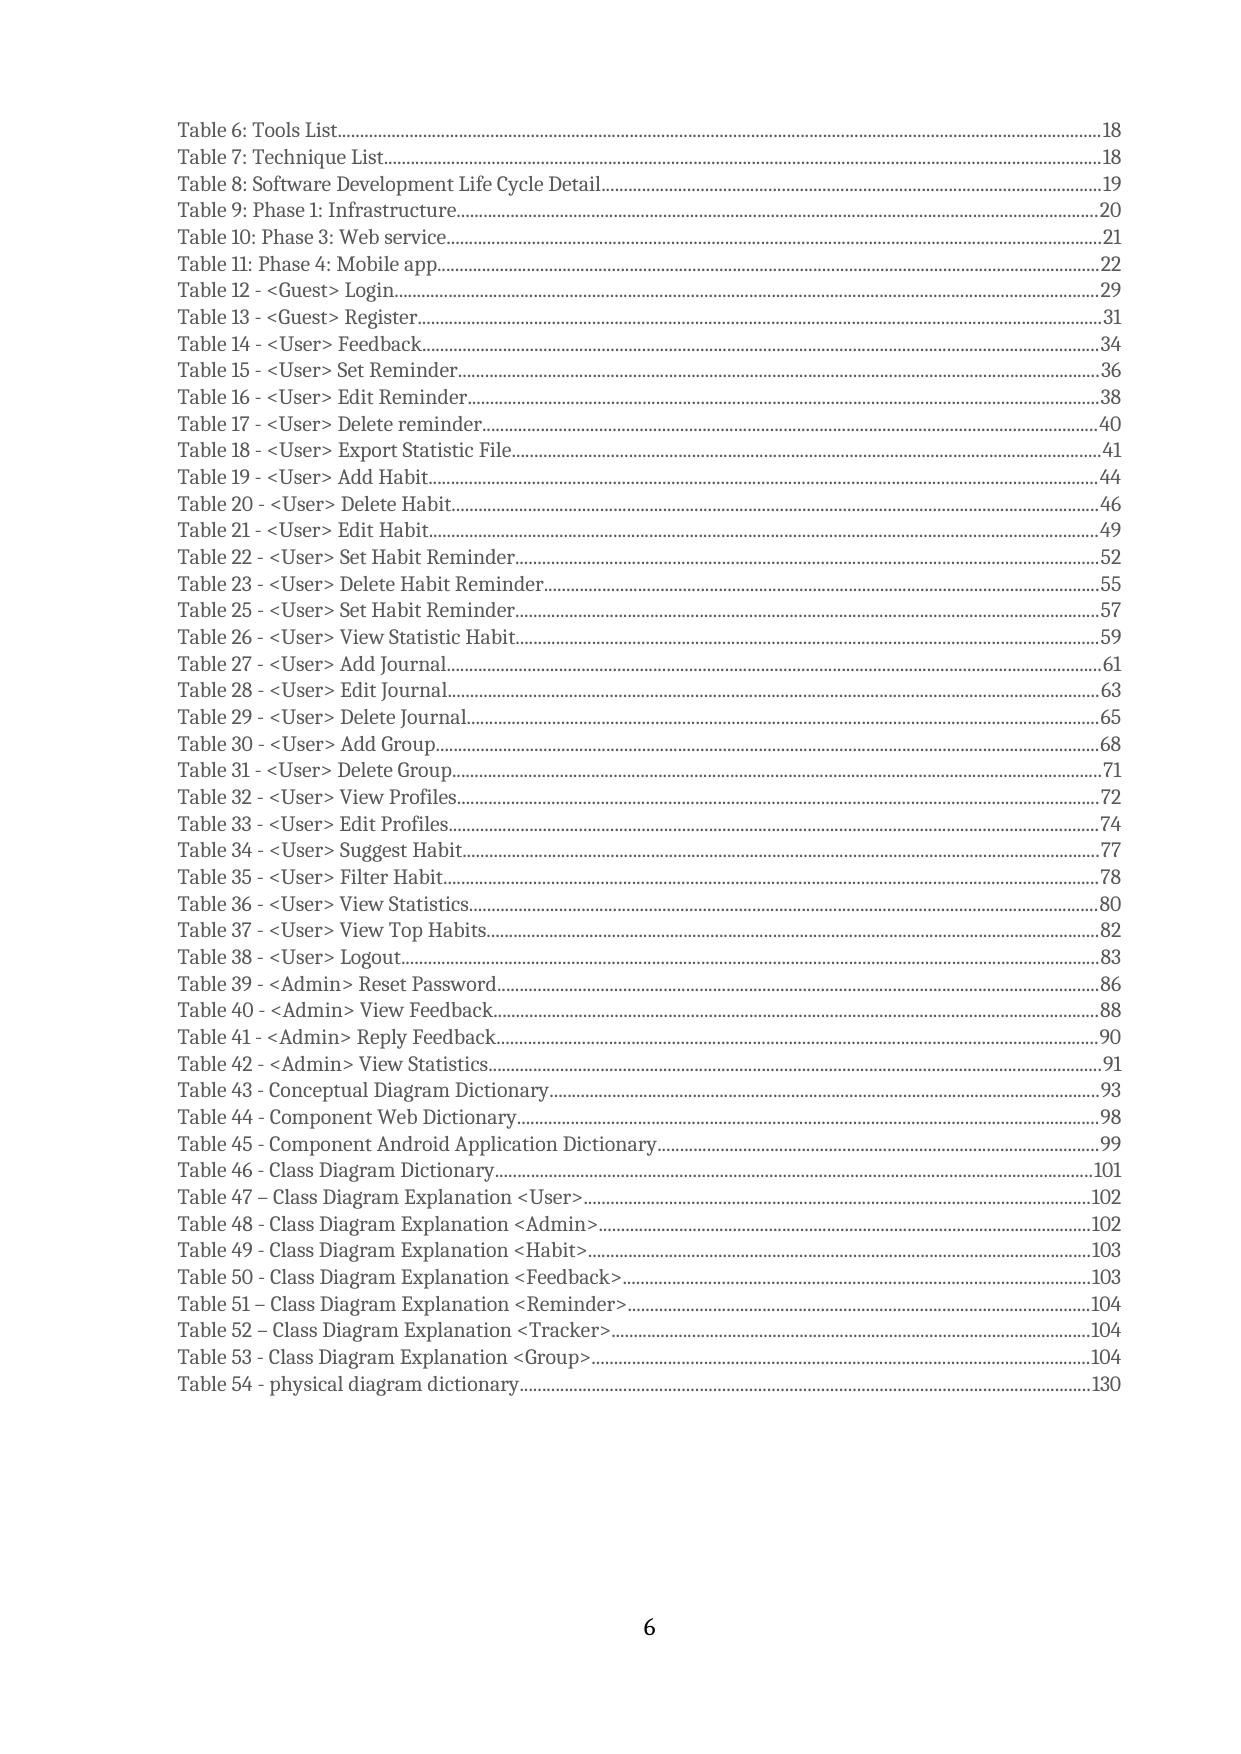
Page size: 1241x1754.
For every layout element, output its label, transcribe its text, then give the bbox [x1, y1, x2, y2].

text Table 53 - Class Diagram Explanation <Group> 104 [177, 1345, 1122, 1370]
text Table 27 - <User> Add Journal 61 [177, 651, 1122, 677]
text Table 52 – Class Diagram Explanation <Tracker> 104 [177, 1318, 1122, 1343]
text Table 45 - Component Android Application Dictionary 99 [177, 1131, 1122, 1157]
text Table 35 - <User> Filter Habit 78 [177, 865, 1122, 890]
text Table 25 - <User> Set Habit Reminder 57 [177, 598, 1122, 623]
text Table 11: Phase 4: Mobile app 22 [177, 251, 1122, 277]
text Table 37 - <User> View Top Habits 82 [177, 918, 1122, 943]
text Table 41 - <Admin> Reply Feedback 90 [177, 1025, 1122, 1050]
text Table 46 - Class Diagram Dictionary 101 [177, 1158, 1122, 1183]
text Table 31 - <User> Delete Group 71 [177, 758, 1122, 783]
text Table 20 - <User> Delete Habit 46 [177, 491, 1122, 517]
text Table 10: Phase 3: Web service 21 [177, 225, 1122, 250]
text Table 44 - Component Web Dictionary 98 [177, 1105, 1122, 1130]
text Table 8: Software Development Life Cycle Detail 19 [177, 171, 1122, 197]
text Table 26 - <User> View Statistic Habit 59 [177, 625, 1122, 650]
text Table 49 - Class Diagram Explanation <Habit> 103 [177, 1238, 1122, 1263]
text Table 34 - <User> Suggest Habit 77 [177, 838, 1122, 863]
text Table 12 - <Guest> Login 29 [177, 278, 1122, 303]
text Table 47 – Class Diagram Explanation <User> 102 [177, 1185, 1122, 1210]
text Table 29 - <User> Delete Journal 65 [177, 705, 1122, 730]
text Table 6: Tools List 18 [177, 118, 1122, 143]
text Table 54 - physical diagram dictionary 130 [177, 1371, 1122, 1397]
text Table 43 - Conceptual Diagram Dictionary 93 [177, 1078, 1122, 1103]
text Table 36 - <User> View Statistics 80 [177, 891, 1122, 917]
text Table 13 - <Guest> Register 31 [177, 305, 1122, 330]
text Table 23 - <User> Delete Habit Reminder 55 [177, 571, 1122, 597]
text Table 40 - <Admin> View Feedback 88 [177, 998, 1122, 1023]
text Table 22 - <User> Set Habit Reminder 52 [177, 545, 1122, 570]
text Table 16 - <User> Edit Reminder 38 [177, 385, 1122, 410]
text Table 17 - <User> Delete reminder 40 [177, 411, 1122, 437]
text Table 15 - <User> Set Reminder 36 [177, 358, 1122, 383]
text Table 39 - <Admin> Reset Password 86 [177, 971, 1122, 997]
text Table 51 – Class Diagram Explanation <Reminder> 104 [177, 1291, 1122, 1317]
text Table 30 - <User> Add Group 68 [177, 731, 1122, 757]
text Table 9: Phase 1: Infrastructure 20 [177, 198, 1122, 223]
text Table 38 - <User> Logout 83 [177, 945, 1122, 970]
text Table 32 - <User> View Profiles 72 [177, 785, 1122, 810]
text Table 28 - <User> Edit Journal 63 [177, 678, 1122, 703]
text Table 7: Technique List 18 [177, 145, 1122, 170]
text Table 18 - <User> Export Statistic File 41 [177, 438, 1122, 463]
text Table 21 - <User> Edit Habit 49 [177, 518, 1122, 543]
text Table 50 - Class Diagram Explanation <Feedback> 103 [177, 1265, 1122, 1290]
text Table 33 - <User> Edit Profiles 74 [177, 811, 1122, 837]
text Table 48 - Class Diagram Explanation <Admin> 102 [177, 1211, 1122, 1237]
text Table 19 - <User> Add Habit 44 [177, 465, 1122, 490]
text Table 14 - <User> Feedback 34 [177, 331, 1122, 357]
text Table 42 - <Admin> View Statistics 91 [177, 1051, 1122, 1077]
